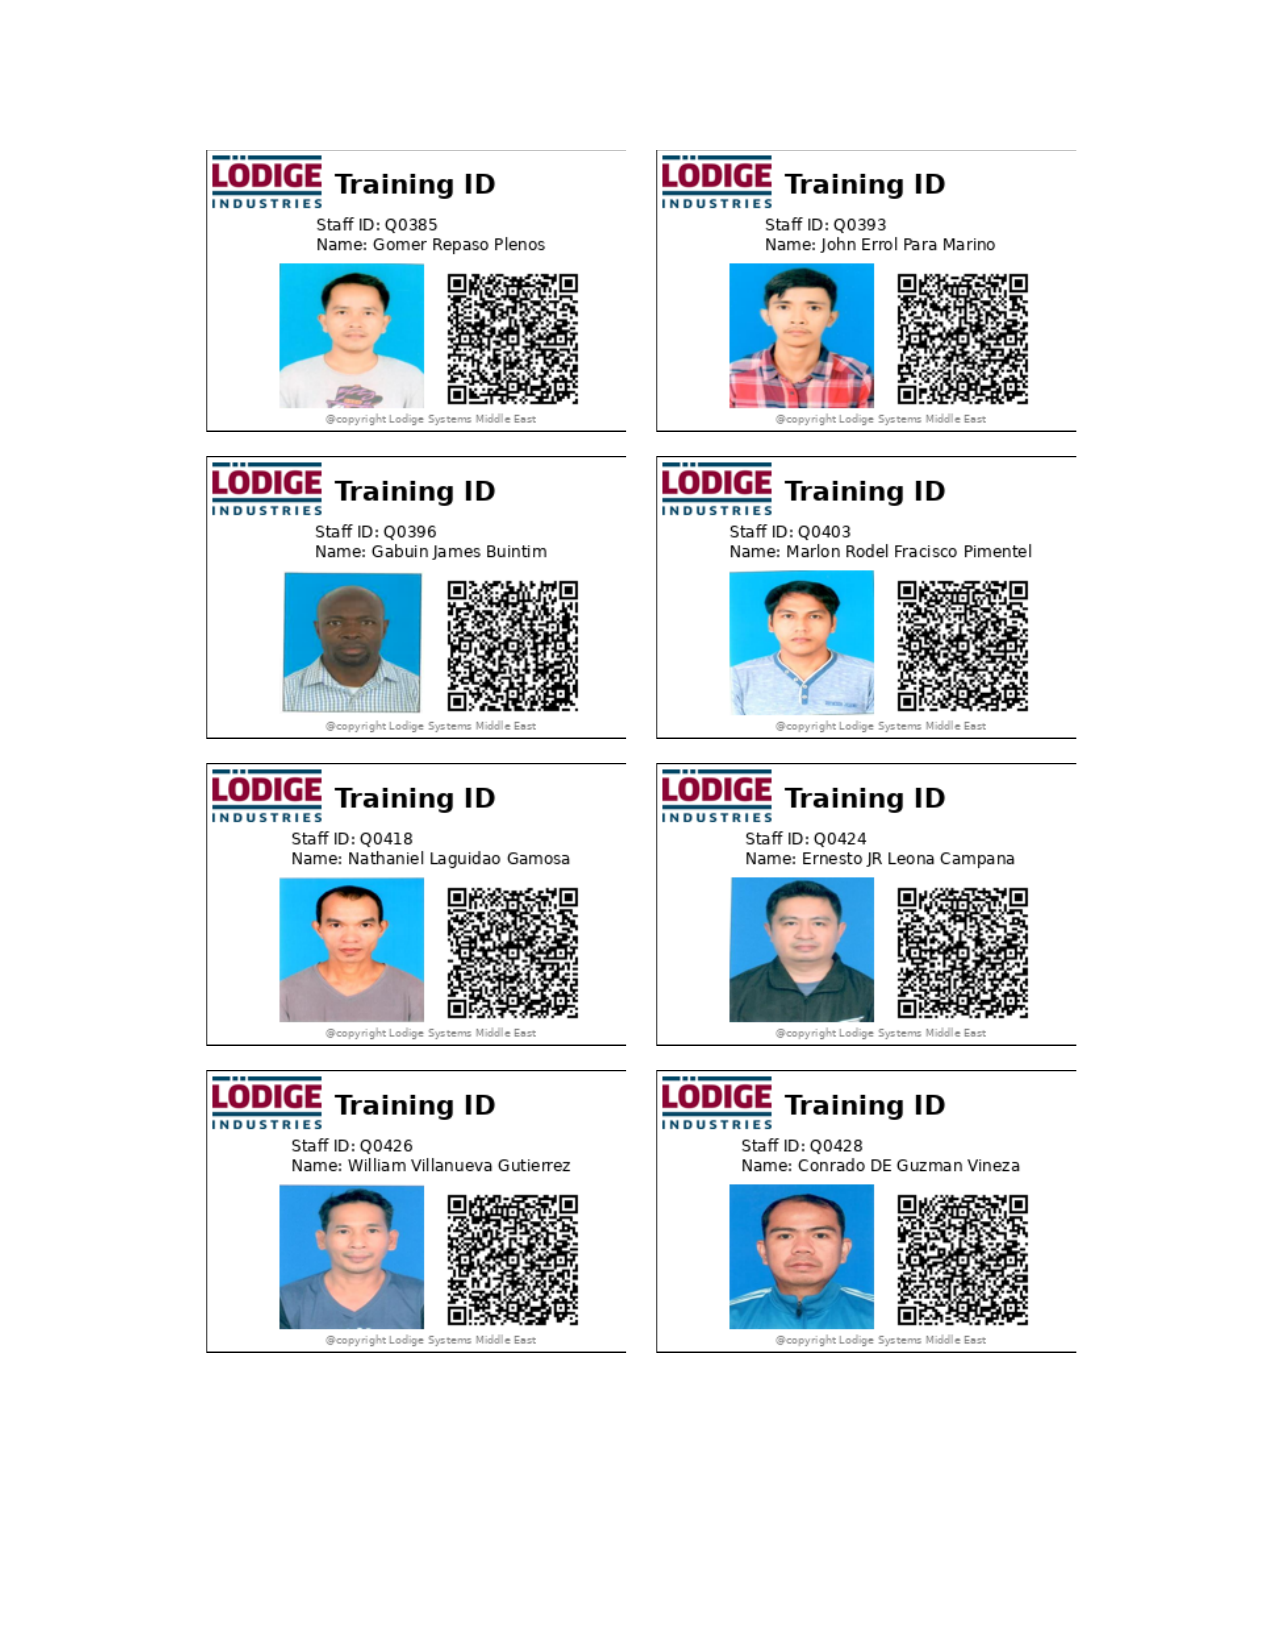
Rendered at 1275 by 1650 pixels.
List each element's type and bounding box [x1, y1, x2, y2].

picture [656, 763, 1077, 1046]
picture [206, 150, 627, 432]
picture [206, 1070, 627, 1353]
picture [206, 763, 627, 1046]
picture [206, 456, 627, 739]
picture [656, 456, 1077, 739]
table_cell [176, 457, 626, 763]
table_cell [626, 1070, 1076, 1377]
table_cell [626, 457, 1076, 763]
table_cell [176, 1070, 626, 1377]
table_cell [176, 150, 626, 457]
table_cell [626, 150, 1076, 457]
table_cell [176, 764, 626, 1070]
picture [656, 150, 1077, 432]
table_cell [626, 764, 1076, 1070]
picture [656, 1070, 1077, 1353]
